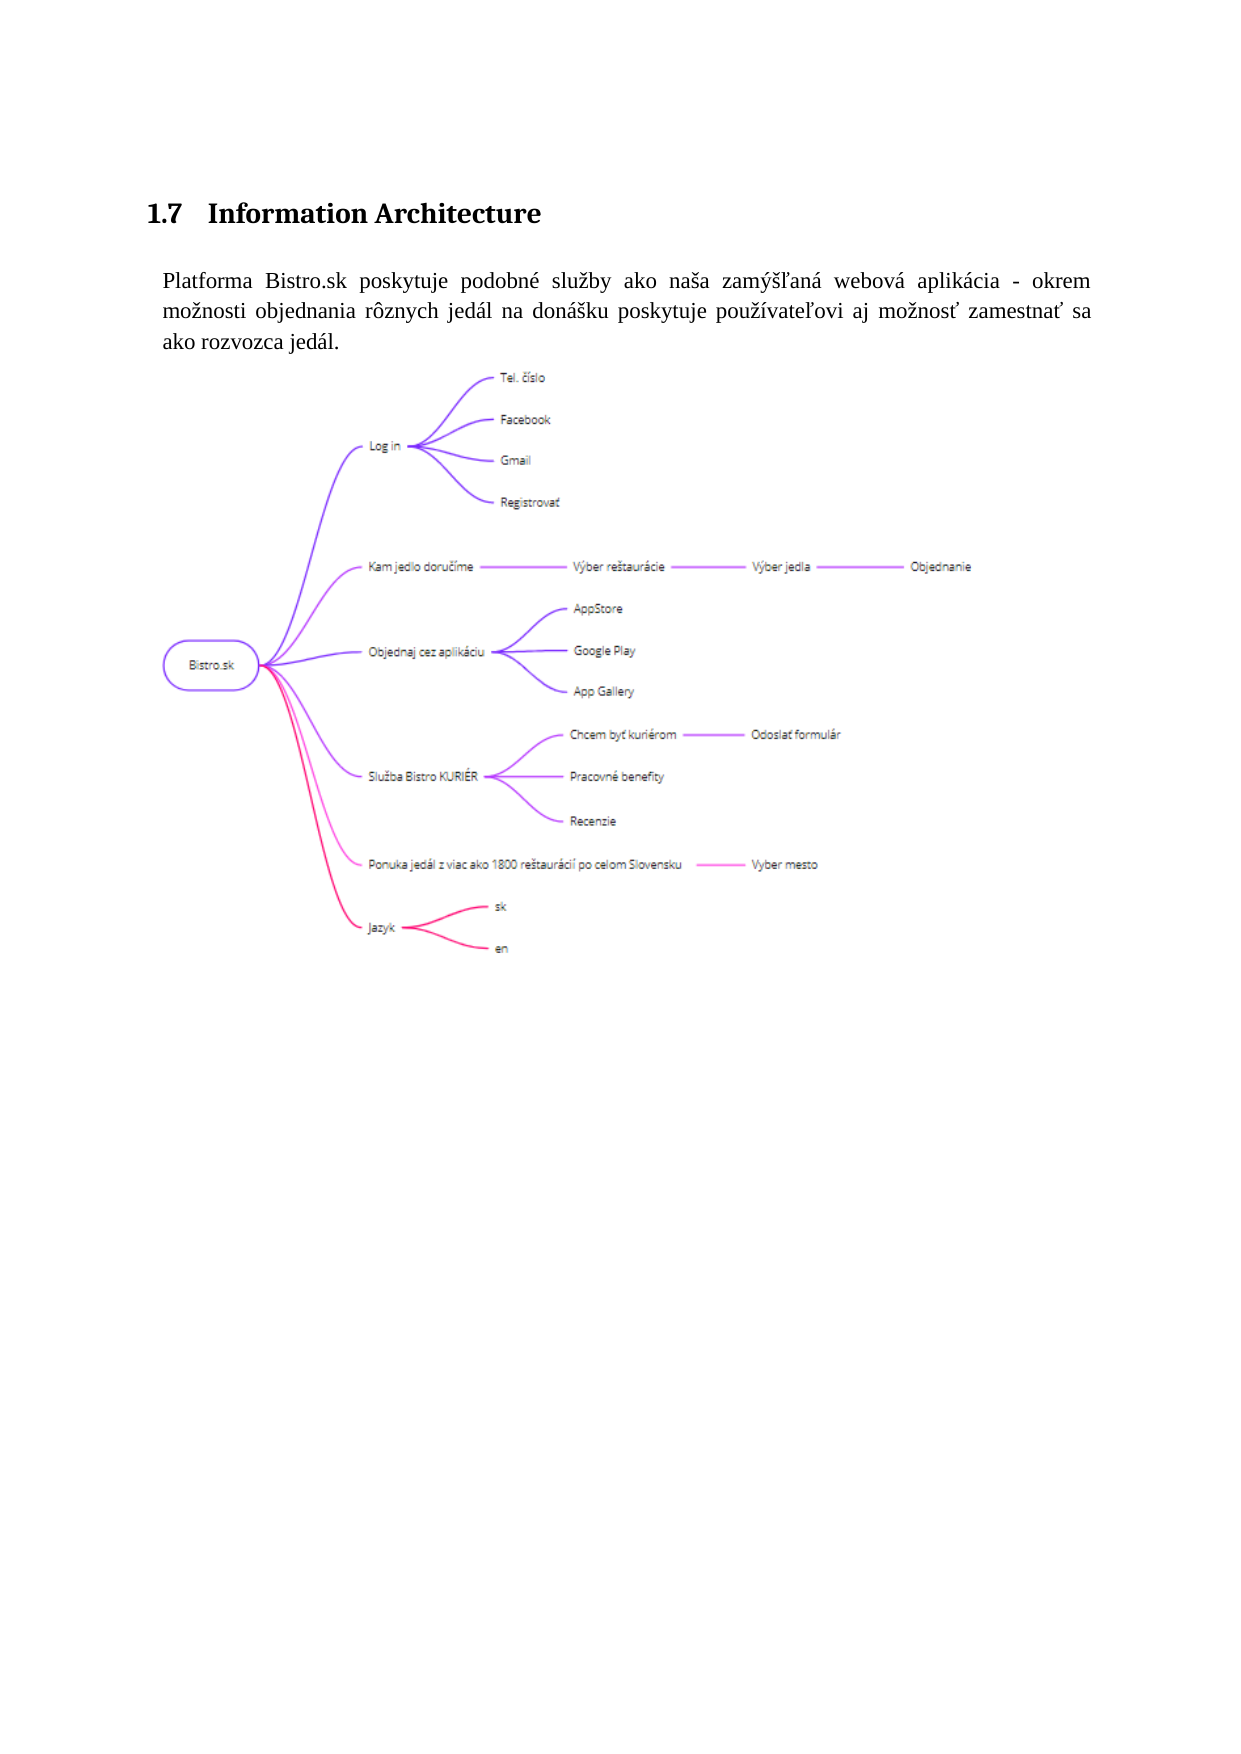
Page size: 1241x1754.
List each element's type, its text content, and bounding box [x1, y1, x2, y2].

text Platforma Bistro.sk poskytuje podobné služby ako naša zamýšľaná webová aplikácia - okrem možnosti objednania rôznych jedál na donášku poskytuje používateľovi aj možnosť zamestnať sa ako rozvozca jedál. [162, 267, 1093, 354]
picture [147, 358, 1032, 979]
subtitle Information Architecture [148, 198, 1093, 231]
